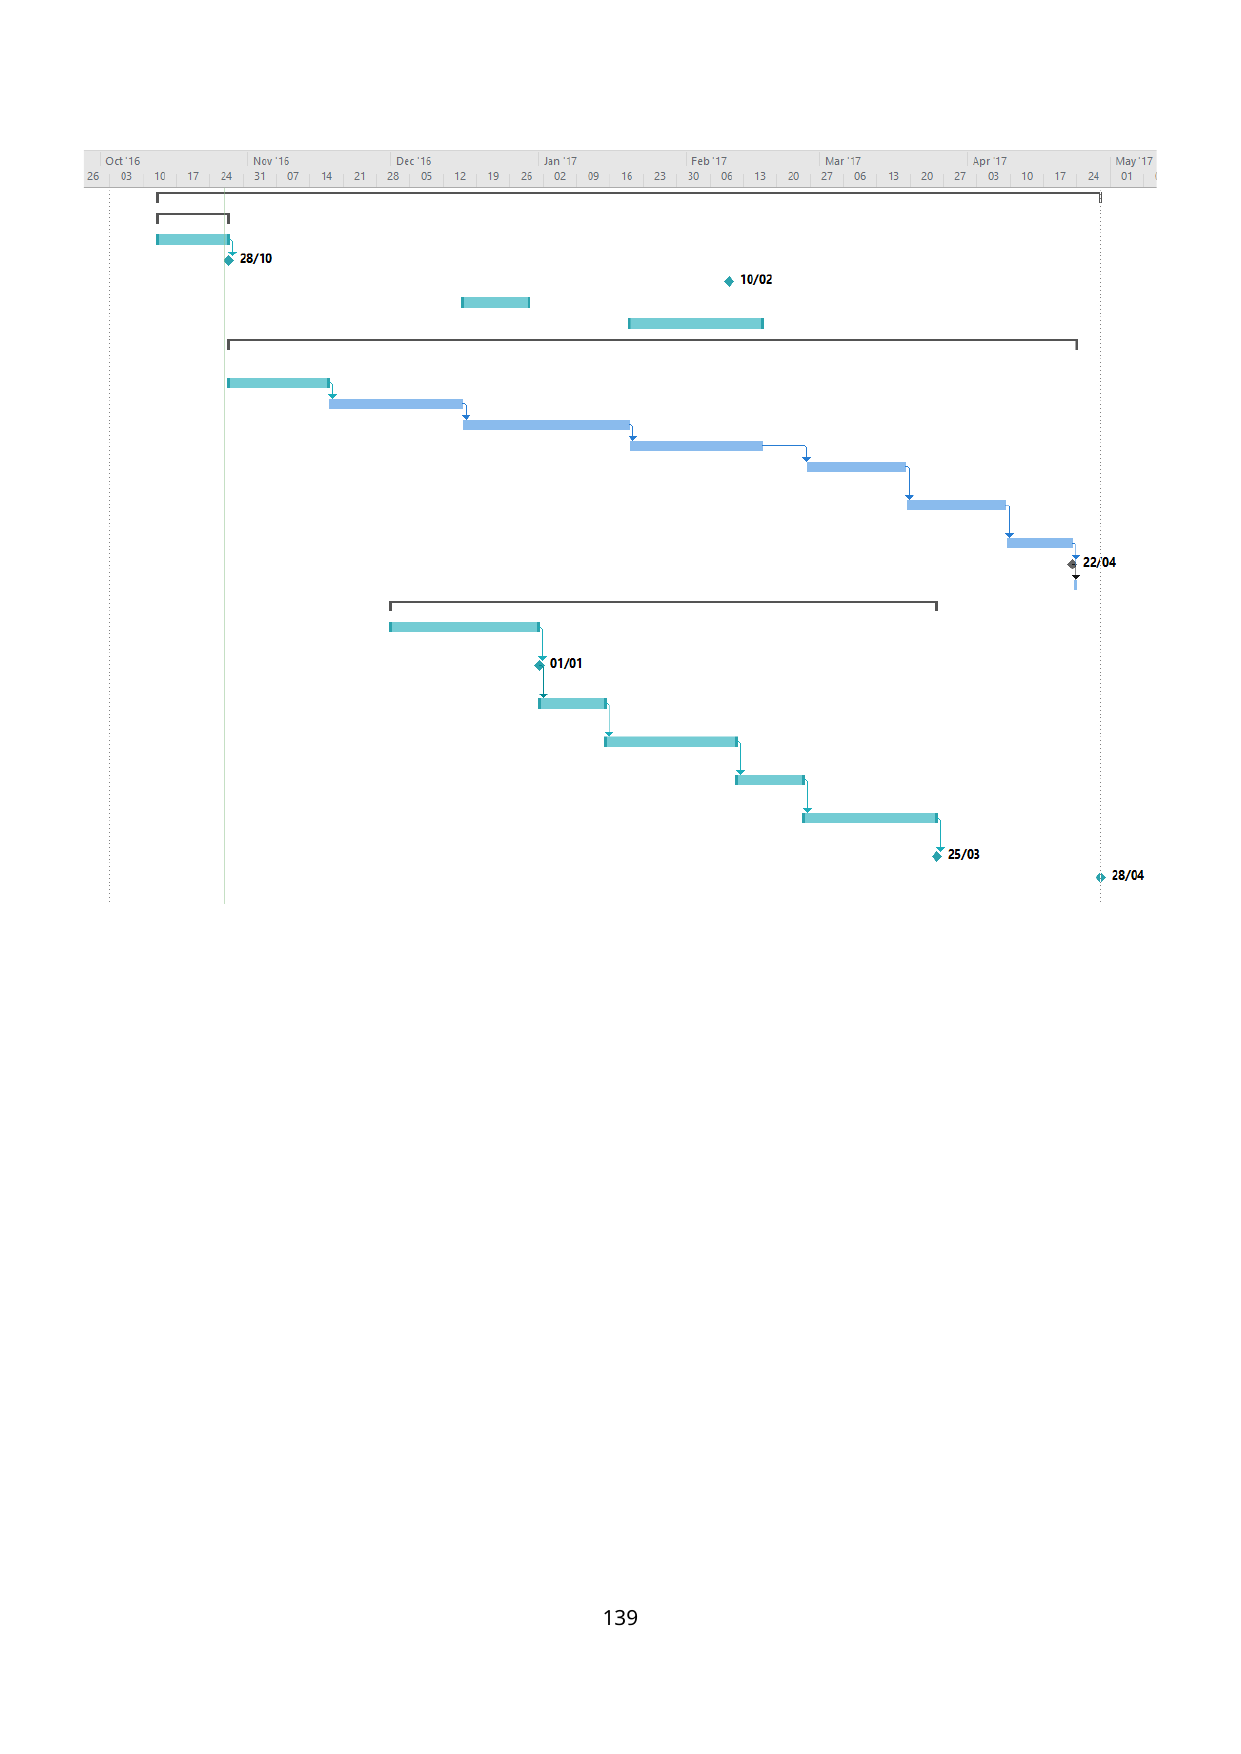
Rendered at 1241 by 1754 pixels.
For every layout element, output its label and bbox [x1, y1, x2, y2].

picture [83, 150, 1157, 904]
